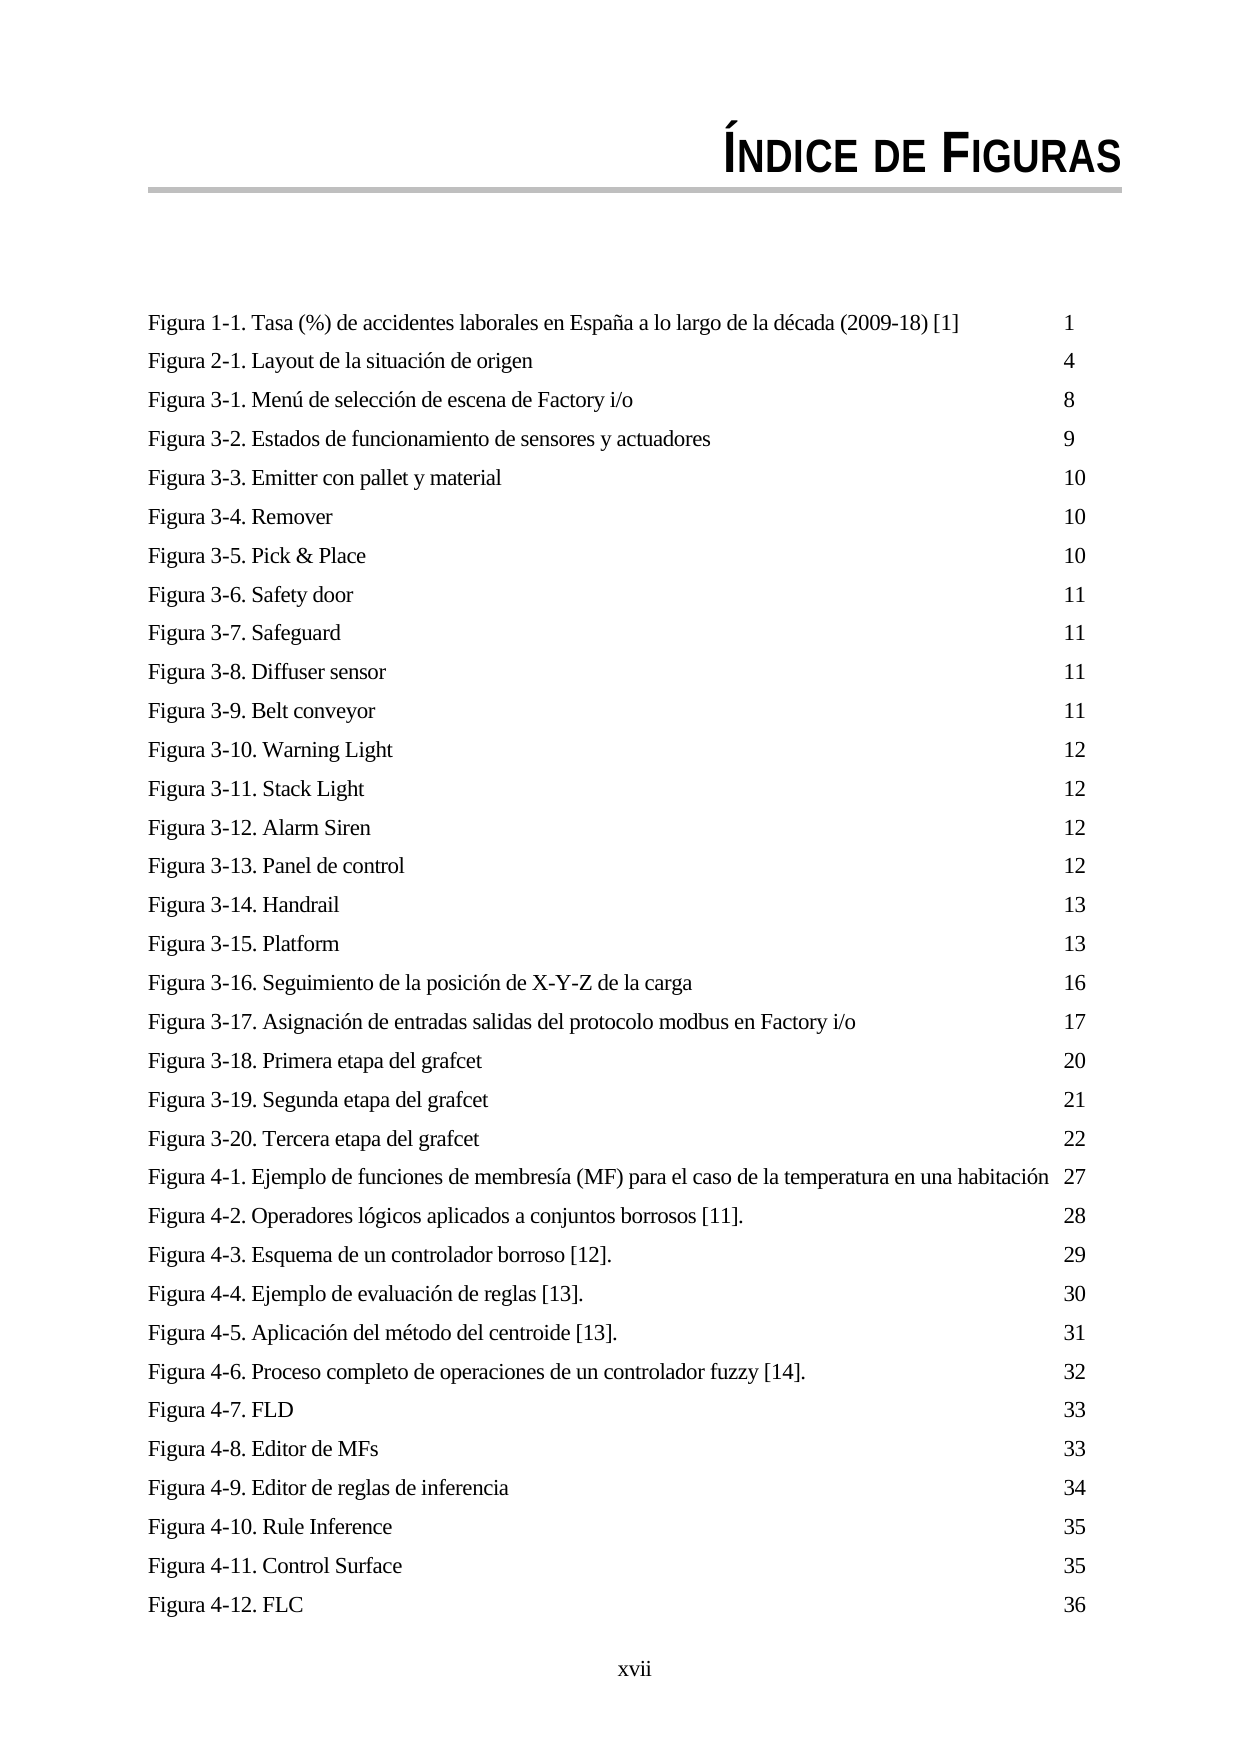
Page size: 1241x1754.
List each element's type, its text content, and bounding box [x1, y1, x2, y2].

text Figura 4-5. Aplicación del método del centroide [13]. 31 [148, 1319, 1122, 1345]
text Figura 4-7. FLD 33 [148, 1397, 1122, 1423]
text Figura 3-11. Stack Light 12 [148, 775, 1122, 801]
text Figura 3-13. Panel de control 12 [148, 853, 1122, 879]
text Figura 4-3. Esquema de un controlador borroso [12]. 29 [148, 1241, 1122, 1267]
text Figura 4-12. FLC 36 [148, 1591, 1122, 1617]
text Figura 3-19. Segunda etapa del grafcet 21 [148, 1086, 1122, 1112]
text Figura 3-14. Handrail 13 [148, 891, 1122, 918]
text Figura 3-10. Warning Light 12 [148, 736, 1122, 762]
text Figura 3-8. Diffuser sensor 11 [148, 658, 1122, 685]
text Figura 1-1. Tasa (%) de accidentes laborales en España a lo largo de la década (2009-18) [1] 1 [148, 309, 1122, 335]
text Figura 4-1. Ejemplo de funciones de membresía (MF) para el caso de la temperatura en una habitación 27 [148, 1163, 1122, 1190]
text Figura 3-12. Alarm Siren 12 [148, 814, 1122, 840]
text Figura 3-2. Estados de funcionamiento de sensores y actuadores 9 [148, 425, 1122, 452]
text Figura 3-4. Remover 10 [148, 503, 1122, 529]
text Figura 3-18. Primera etapa del grafcet 20 [148, 1047, 1122, 1073]
text Figura 3-16. Seguimiento de la posición de X-Y-Z de la carga 16 [148, 969, 1122, 996]
text Figura 3-5. Pick & Place 10 [148, 542, 1122, 568]
subtitle Índice de Figuras [148, 118, 1122, 187]
text Figura 2-1. Layout de la situación de origen 4 [148, 347, 1122, 374]
text Figura 3-1. Menú de selección de escena de Factory i/o 8 [148, 386, 1122, 413]
text Figura 4-8. Editor de MFs 33 [148, 1435, 1122, 1462]
text Figura 3-7. Safeguard 11 [148, 619, 1122, 646]
text Figura 3-20. Tercera etapa del grafcet 22 [148, 1124, 1122, 1151]
text Figura 4-10. Rule Inference 35 [148, 1513, 1122, 1539]
text Figura 4-11. Control Surface 35 [148, 1552, 1122, 1578]
text Figura 3-6. Safety door 11 [148, 581, 1122, 607]
text Figura 4-4. Ejemplo de evaluación de reglas [13]. 30 [148, 1280, 1122, 1306]
text Figura 3-17. Asignación de entradas salidas del protocolo modbus en Factory i/o 17 [148, 1008, 1122, 1034]
text Figura 4-6. Proceso completo de operaciones de un controlador fuzzy [14]. 32 [148, 1358, 1122, 1384]
text Figura 4-2. Operadores lógicos aplicados a conjuntos borrosos [11]. 28 [148, 1202, 1122, 1229]
text Figura 3-9. Belt conveyor 11 [148, 697, 1122, 723]
text Figura 3-3. Emitter con pallet y material 10 [148, 464, 1122, 490]
text Figura 4-9. Editor de reglas de inferencia 34 [148, 1474, 1122, 1501]
text Figura 3-15. Platform 13 [148, 930, 1122, 957]
